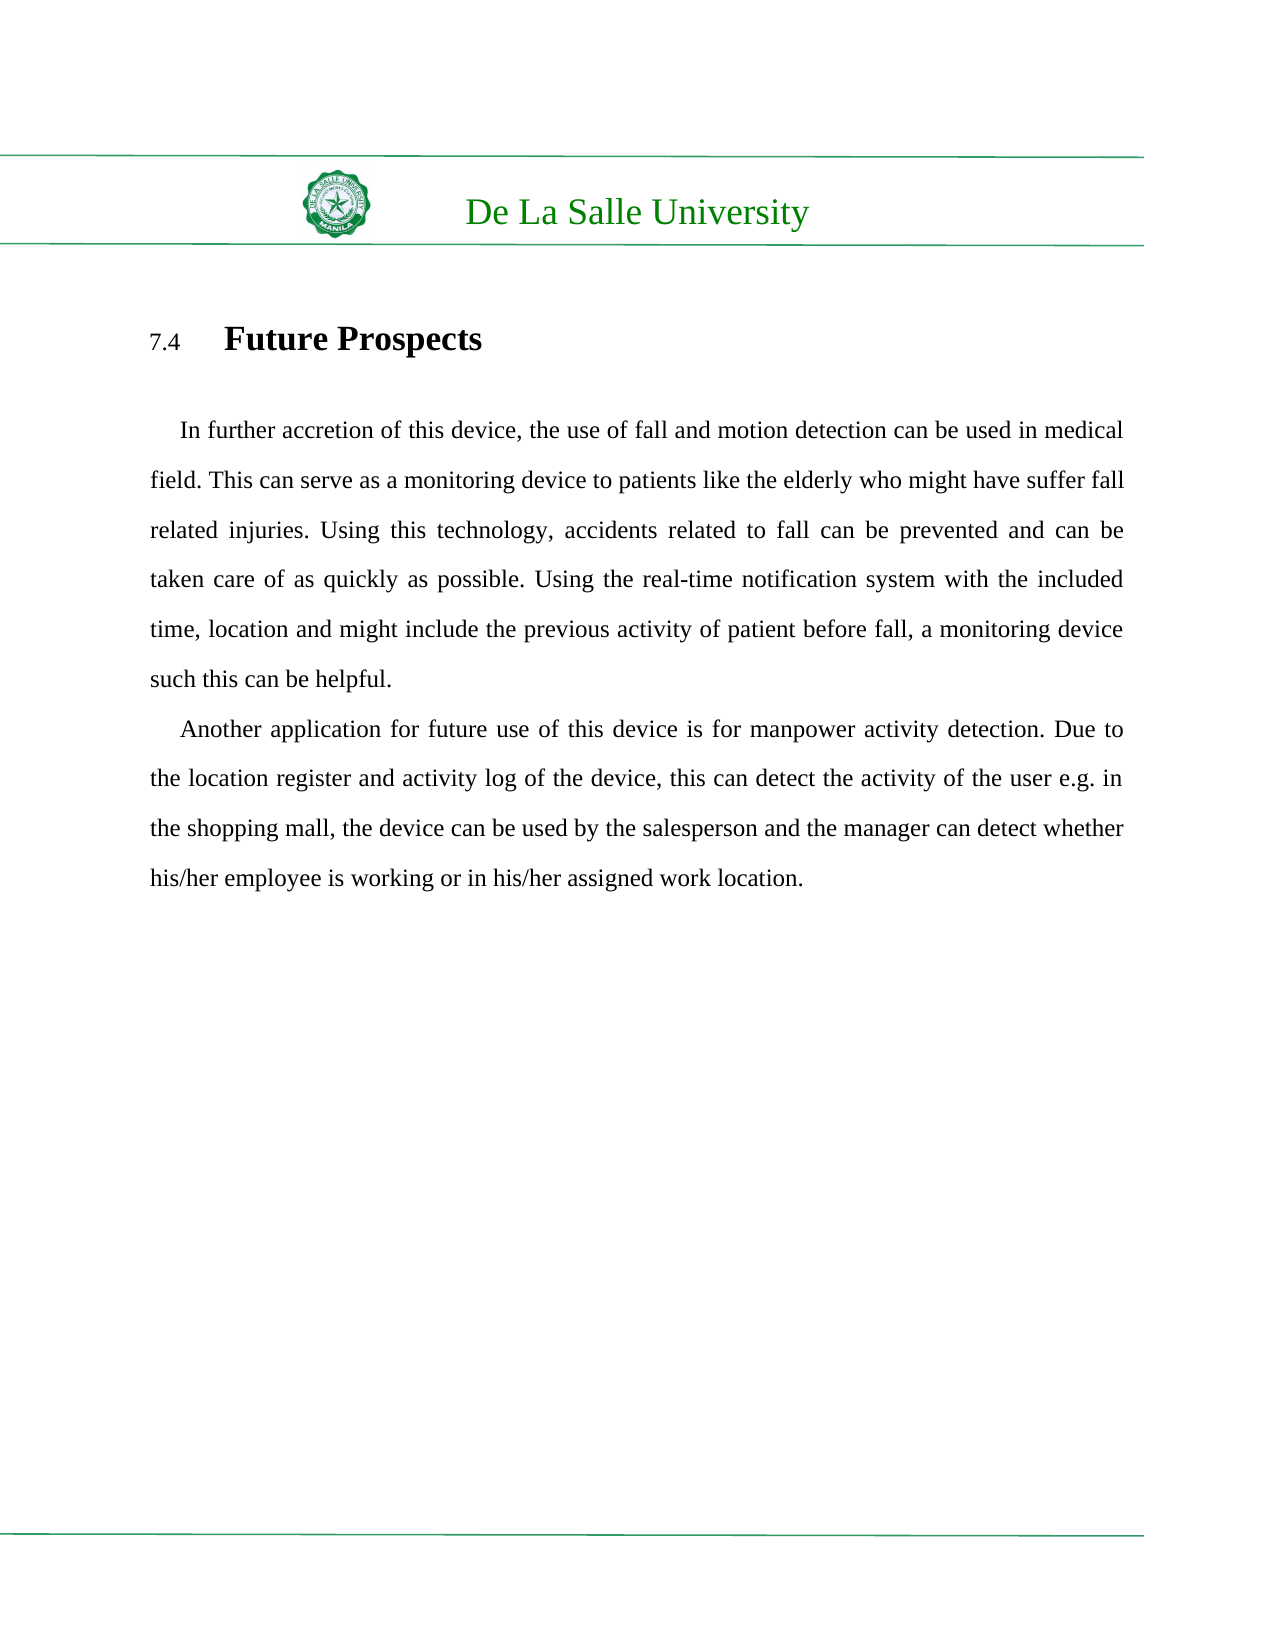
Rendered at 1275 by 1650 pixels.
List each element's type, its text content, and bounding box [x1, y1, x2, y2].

text In further accretion of this device, the use of fall and motion detection can be used in medical field. This can serve as a monitoring device to patients like the elderly who might have suffer fall related injuries. Using this technology, accidents related to fall can be prevented and can be taken care of as quickly as possible. Using the real-time notification system with the included time, location and might include the previous activity of patient before fall, a monitoring device such this can be helpful. [150, 416, 1125, 693]
picture [301, 166, 374, 242]
text Another application for future use of this device is for manpower activity detection. Due to the location register and activity log of the device, this can detect the activity of the user e.g. in the shopping mall, the device can be used by the salesperson and the manager can detect whether his/her employee is working or in his/her assigned work location. [150, 714, 1125, 891]
list Future Prospects [149, 317, 1125, 358]
